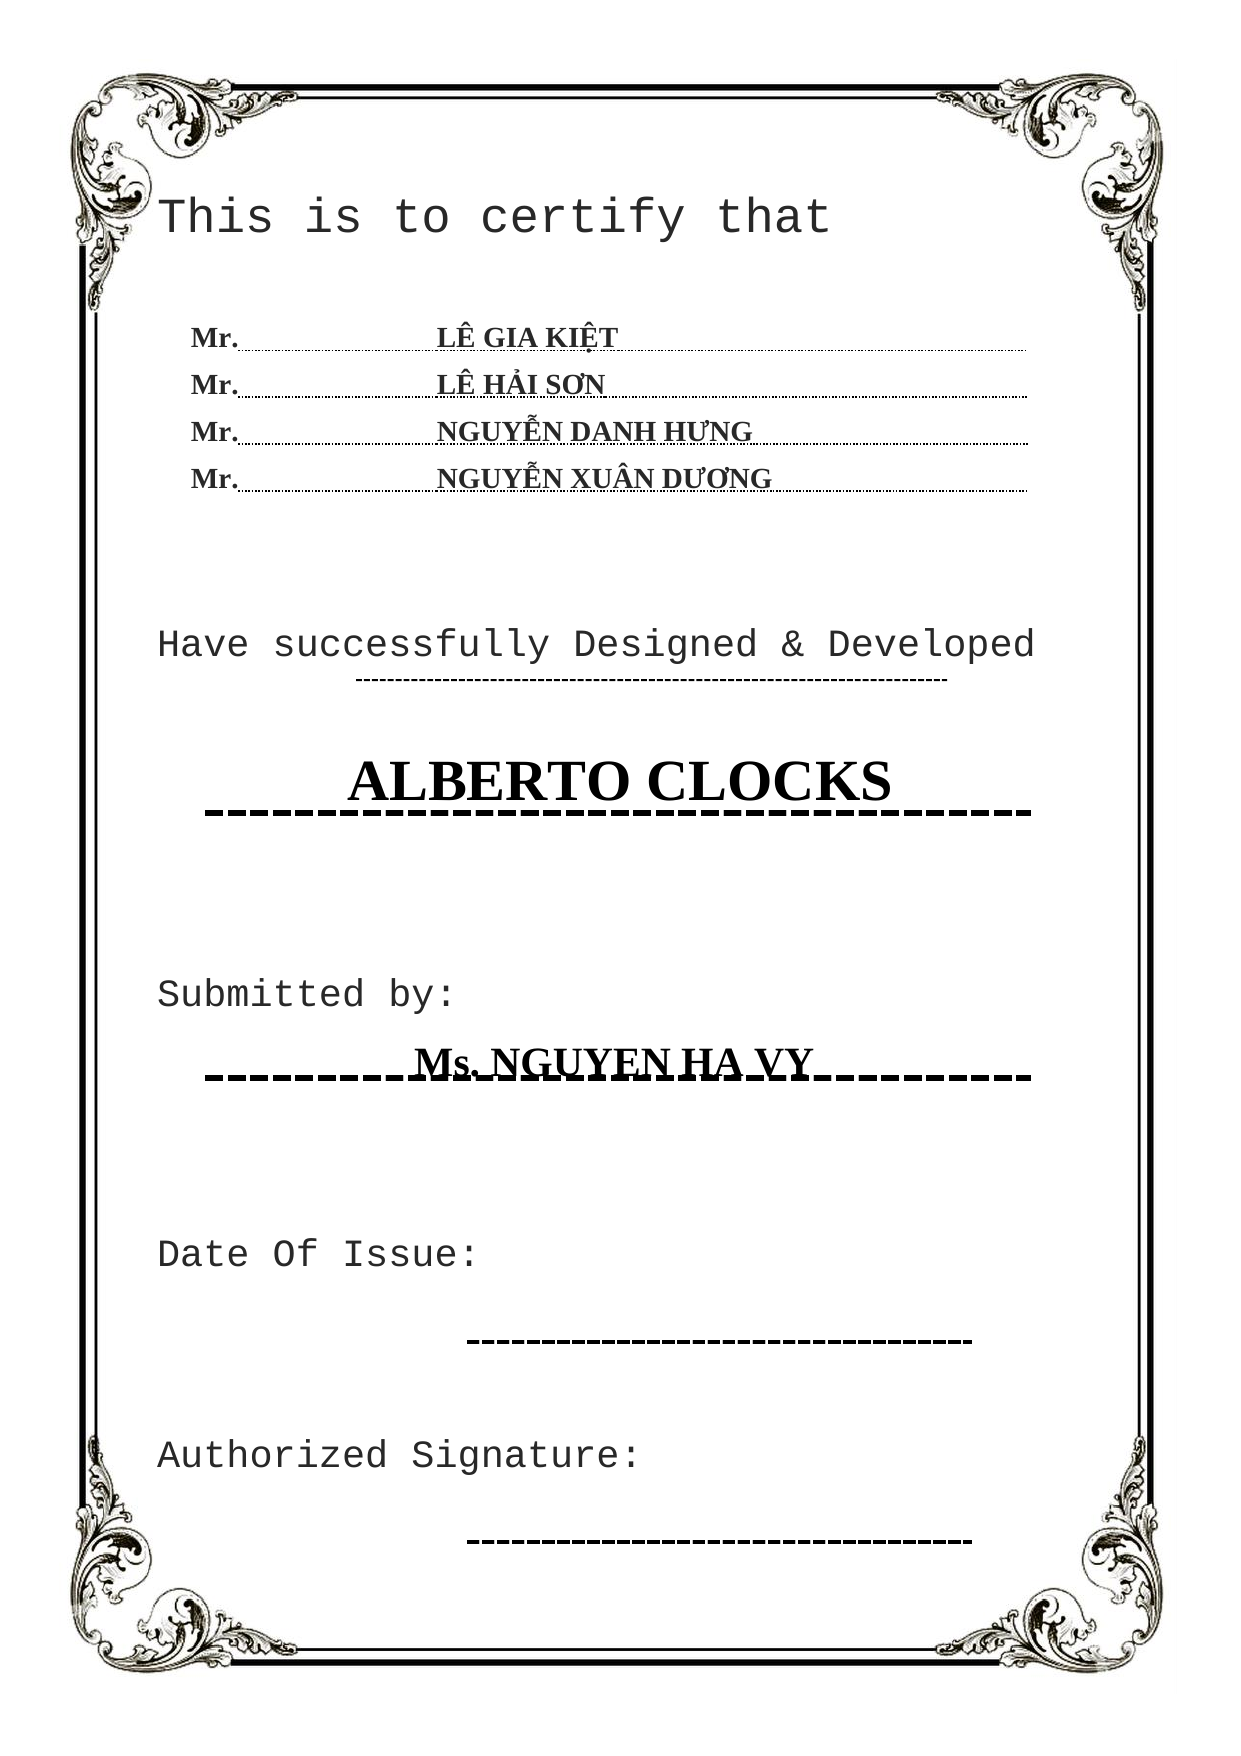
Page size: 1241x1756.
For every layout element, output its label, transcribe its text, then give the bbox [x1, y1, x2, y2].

text Mr. NGUYỄN XUÂN DƯƠNG [191, 461, 1028, 495]
subtitle ALBERTO CLOCKS [279, 746, 961, 813]
text This is to certify that [157, 192, 1184, 247]
text Have successfully Designed & Developed [157, 624, 1184, 668]
text Authorized Signature: [157, 1435, 1184, 1479]
text Submitted by: [157, 974, 1184, 1018]
text Mr. LÊ GIA KIỆT Mr. LÊ HẢI SƠN Mr. NGUYỄN DANH HƯNG [191, 321, 1028, 448]
picture [59, 59, 1177, 1694]
text Ms. NGUYEN HA VY [273, 1037, 955, 1085]
text Date Of Issue: [157, 1234, 1184, 1278]
